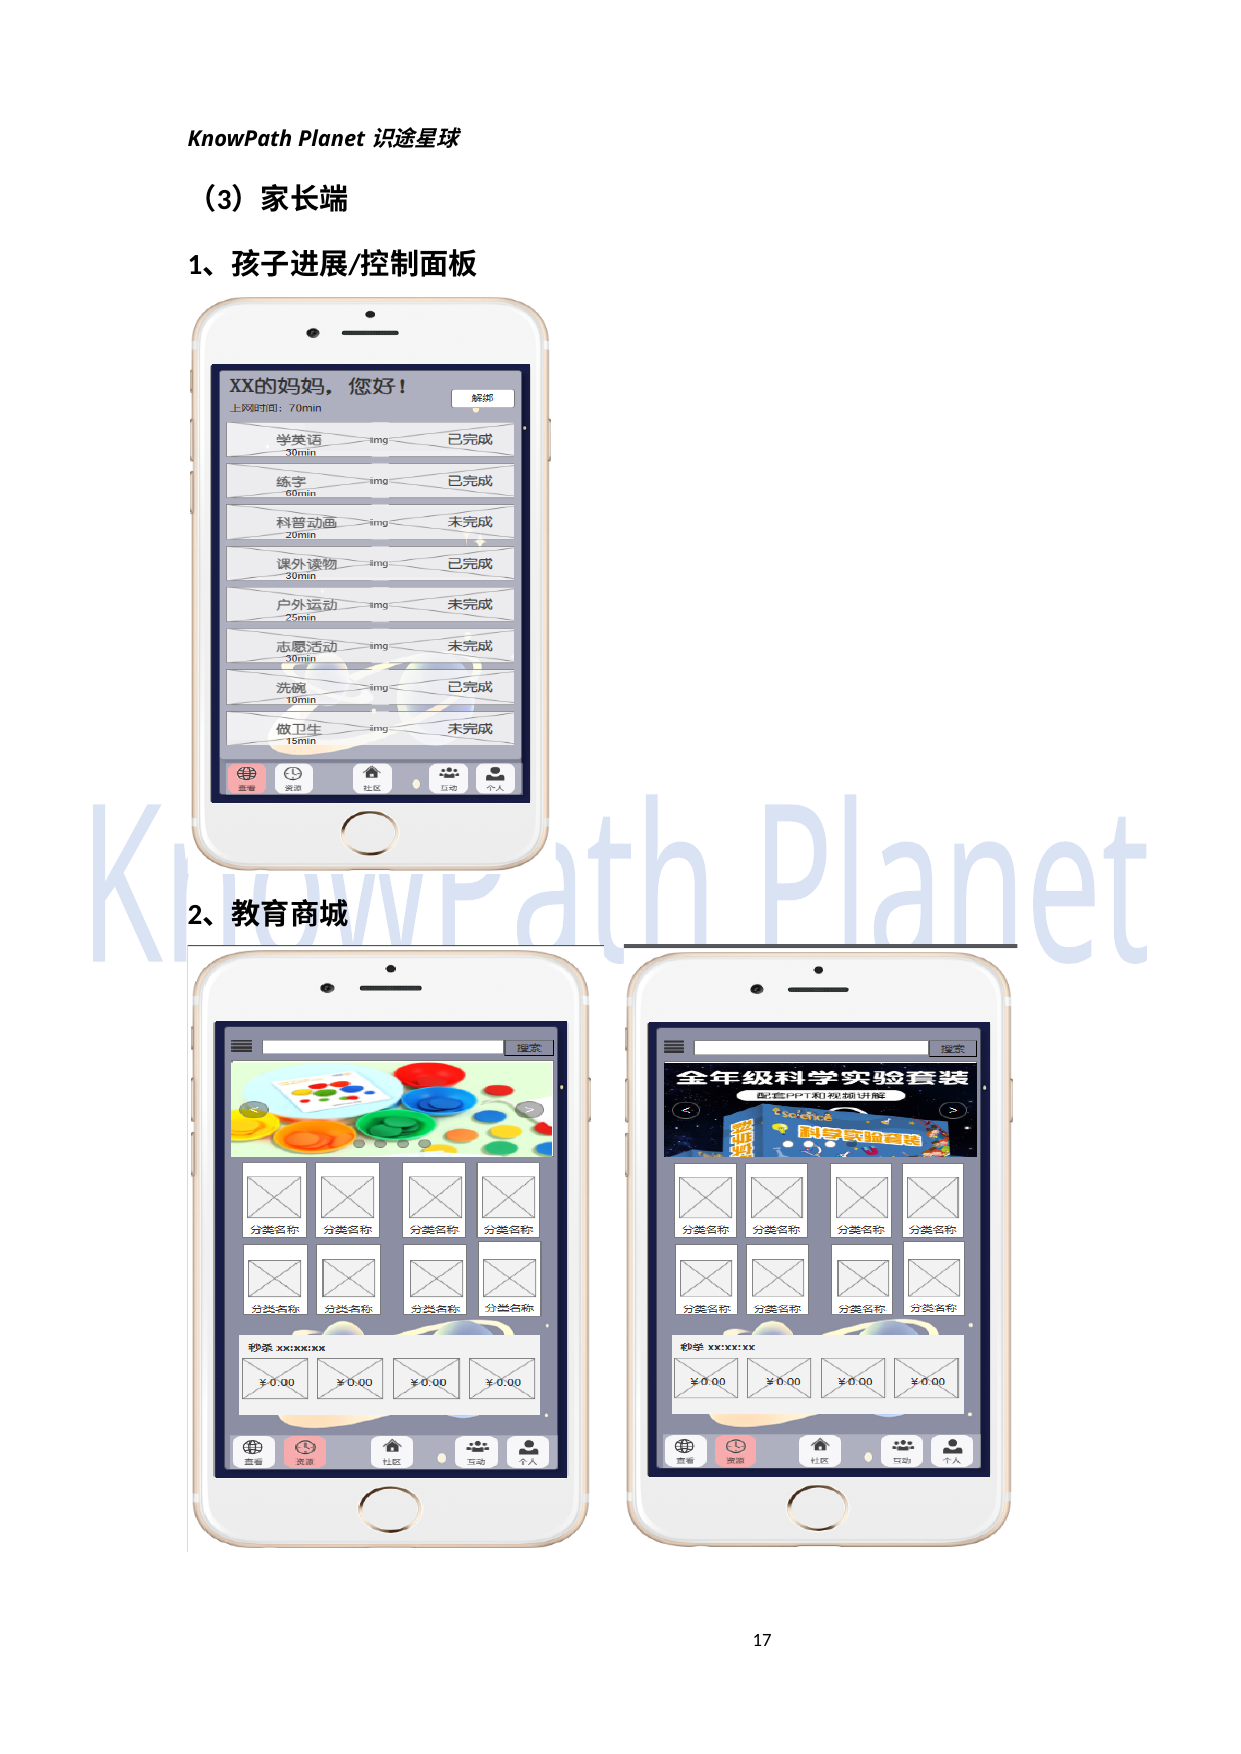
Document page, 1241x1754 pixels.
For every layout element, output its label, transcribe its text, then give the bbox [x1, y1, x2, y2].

list 孩子进展/控制面板 [187, 229, 1053, 294]
list 教育商城 [187, 879, 1053, 944]
list 家长端 [187, 164, 1053, 229]
picture [187, 294, 556, 874]
picture [187, 945, 604, 1552]
picture [623, 944, 1018, 1552]
